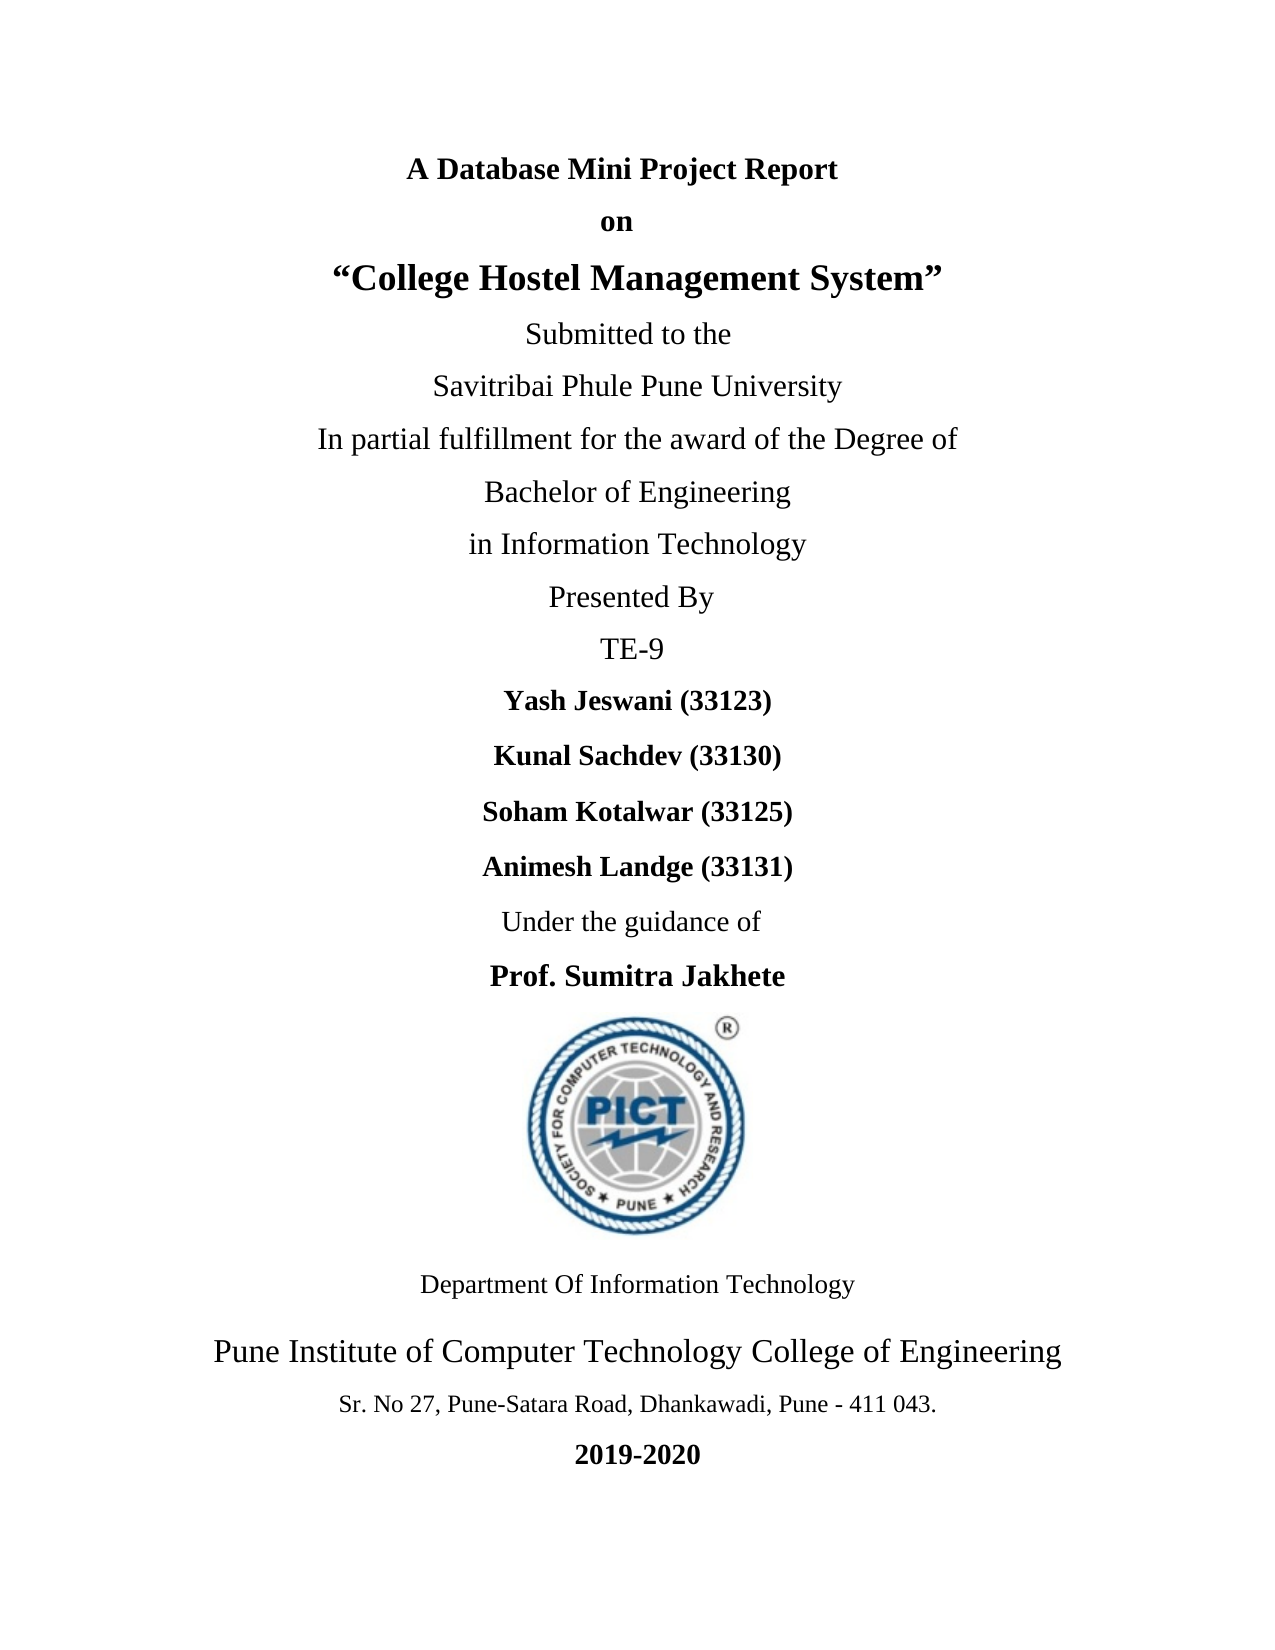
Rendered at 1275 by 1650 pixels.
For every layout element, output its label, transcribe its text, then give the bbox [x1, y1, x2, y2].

text Department Of Information Technology [150, 1268, 1125, 1299]
text TE-9 [525, 631, 1125, 667]
text Pune Institute of Computer Technology College of Engineering [150, 1331, 1125, 1369]
text A Database Mini Project Report [300, 150, 1125, 186]
text Kunal Sachdev (33130) [150, 738, 1125, 772]
text on [525, 203, 1125, 238]
text Prof. Sumitra Jakhete [150, 957, 1125, 993]
text Animesh Landge (33131) [150, 849, 1125, 882]
picture [521, 1012, 754, 1240]
text Under the guidance of [150, 904, 1125, 938]
text Presented By [450, 578, 1125, 614]
text Sr. No 27, Pune-Satara Road, Dhankawadi, Pune - 411 043. [150, 1389, 1125, 1418]
text Savitribai Phule Pune University [150, 368, 1125, 403]
text Submitted to the [450, 315, 1125, 351]
text Soham Kotalwar (33125) [150, 794, 1125, 827]
text Bachelor of Engineering [150, 473, 1125, 509]
text In partial fulfillment for the award of the Degree of [150, 420, 1125, 456]
text in Information Technology [150, 525, 1125, 561]
text Yash Jeswani (33123) [150, 683, 1125, 717]
text “College Hostel Management System” [150, 255, 1125, 298]
text 2019-2020 [150, 1437, 1125, 1471]
